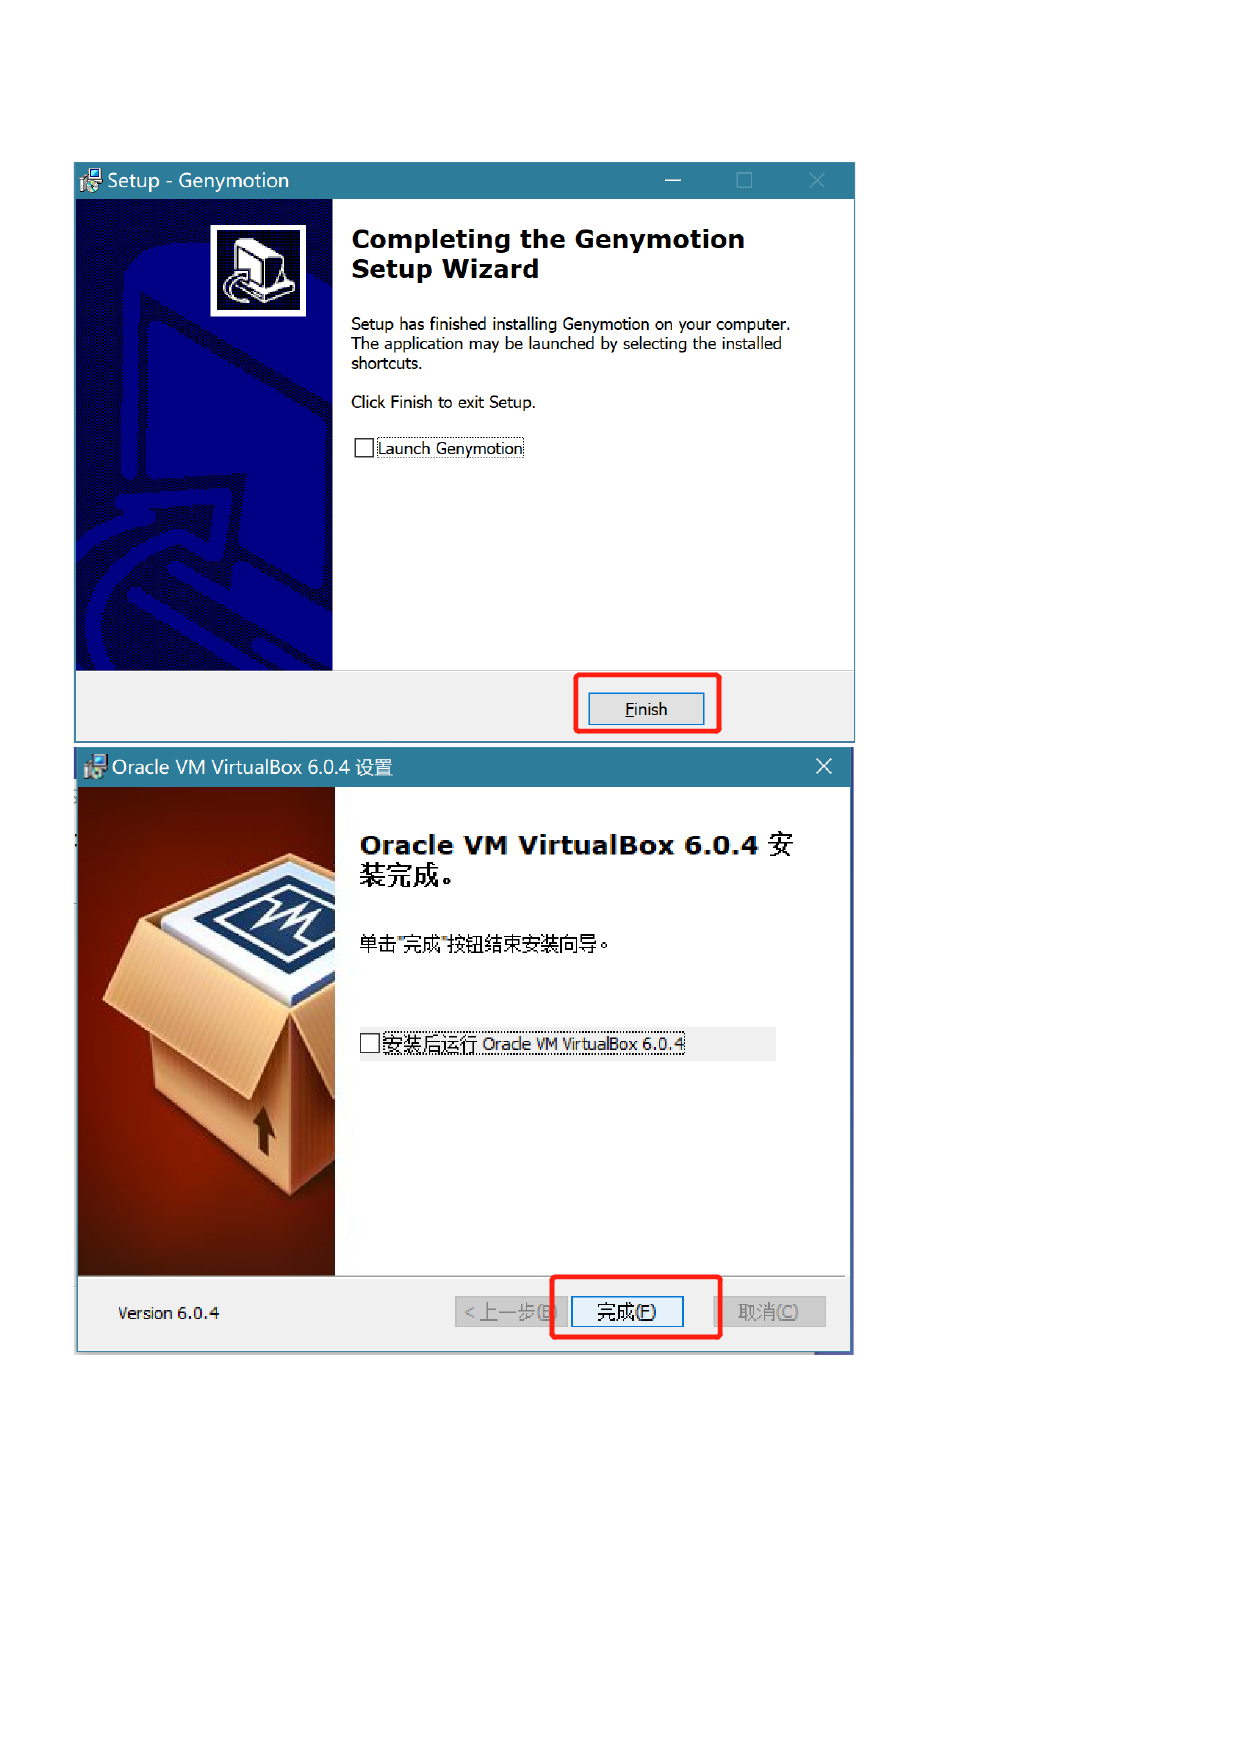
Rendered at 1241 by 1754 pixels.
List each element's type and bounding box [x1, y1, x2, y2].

picture [73, 747, 854, 1355]
picture [73, 162, 855, 743]
